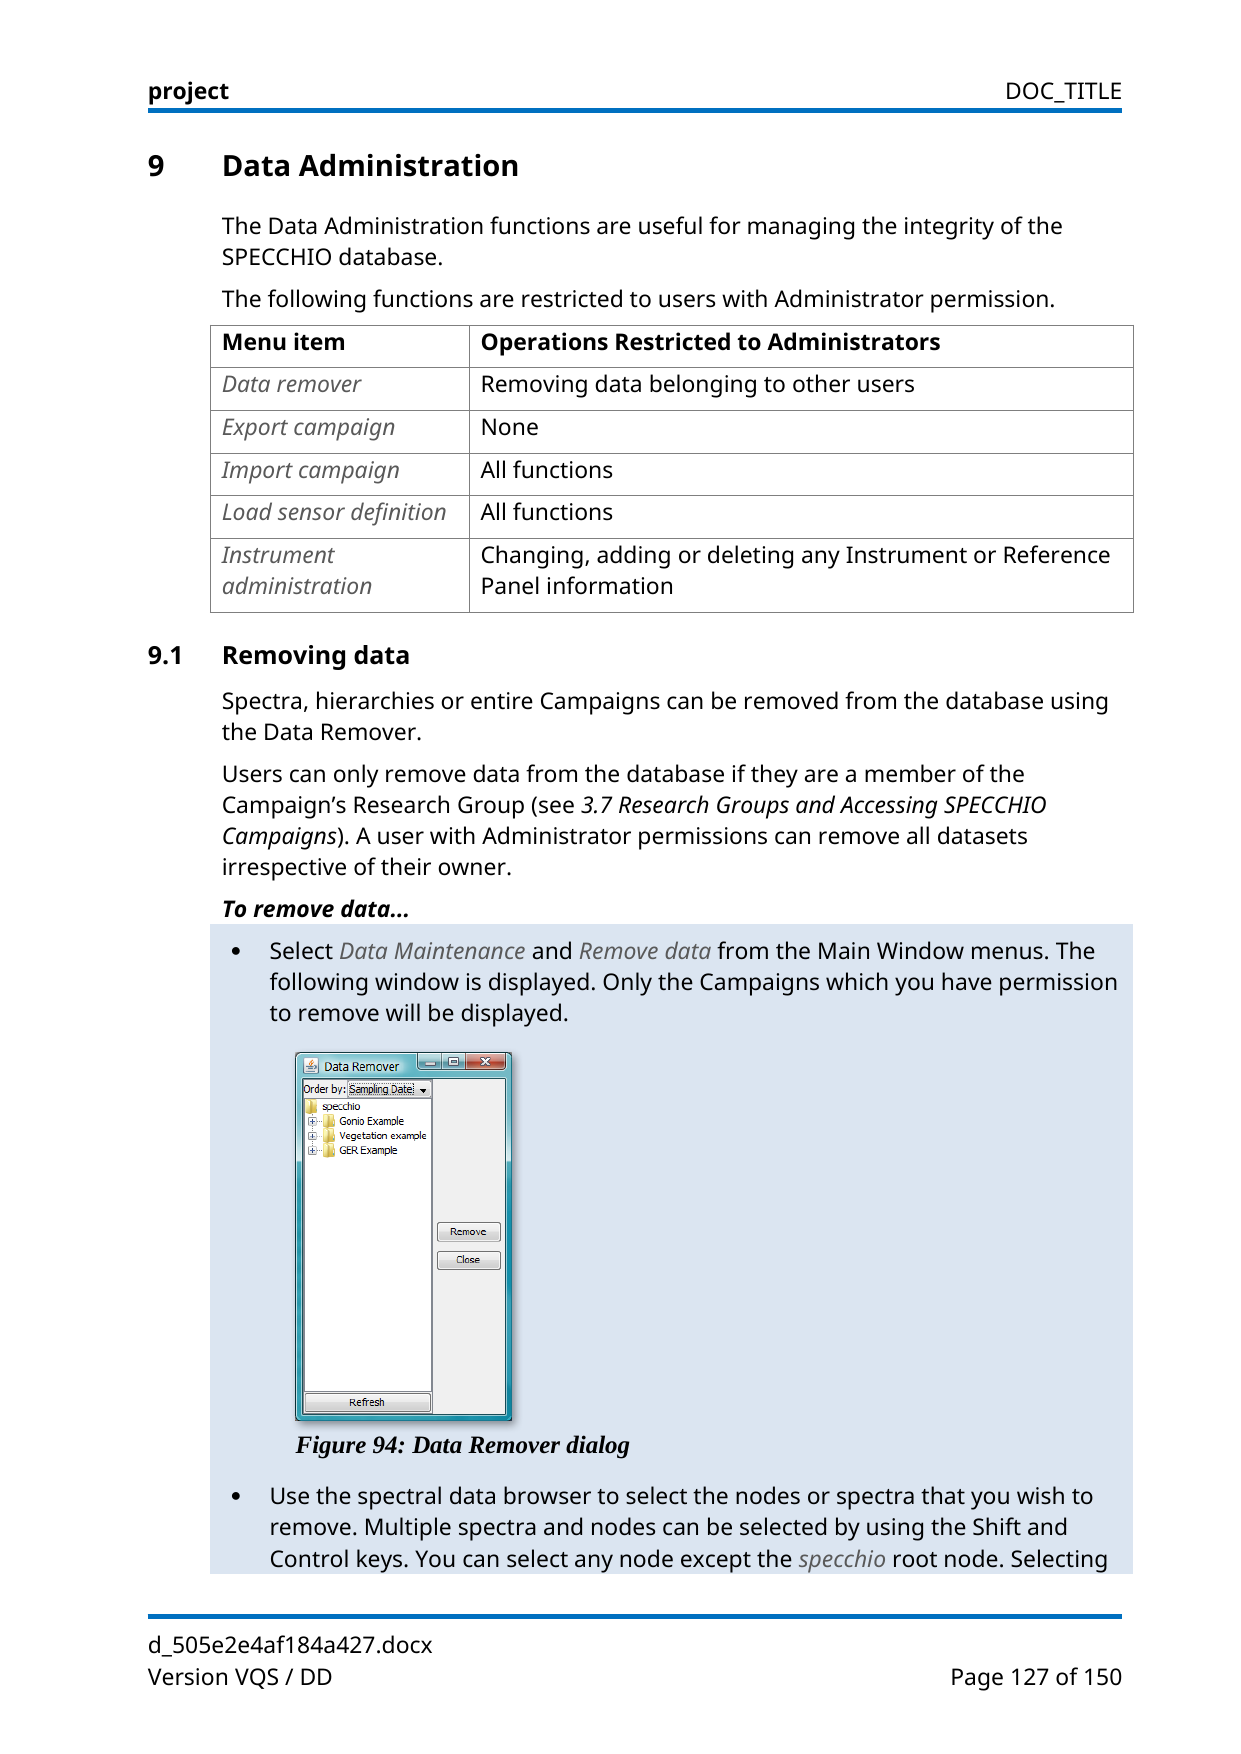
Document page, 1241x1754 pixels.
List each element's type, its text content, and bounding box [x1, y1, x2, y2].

table_cell All functions [470, 454, 1133, 495]
subtitle Removing data [148, 638, 1122, 672]
table_cell Changing, adding or deleting any Instrument or Reference Panel information [470, 539, 1133, 612]
table_cell Import campaign [211, 454, 469, 495]
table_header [210, 924, 1133, 1574]
text The following functions are restricted to users with Administrator permission. [222, 283, 1122, 314]
table_cell Load sensor definition [211, 496, 469, 538]
picture [295, 1052, 512, 1421]
table_cell None [470, 411, 1133, 453]
table_header Menu item [211, 326, 469, 367]
subtitle Data Administration [148, 145, 1122, 185]
text Spectra, hierarchies or entire Campaigns can be removed from the database using the Data Remover. [222, 684, 1122, 747]
text The Data Administration functions are useful for managing the integrity of the SPECCHIO database. [222, 210, 1122, 272]
table_cell Instrument administration [211, 539, 469, 612]
table_cell Removing data belonging to other users [470, 368, 1133, 410]
table_cell Data remover [211, 368, 469, 410]
table_cell All functions [470, 496, 1133, 538]
subtitle To remove data... [222, 893, 1122, 924]
table_header Operations Restricted to Administrators [470, 326, 1133, 367]
table_cell Export campaign [211, 411, 469, 453]
